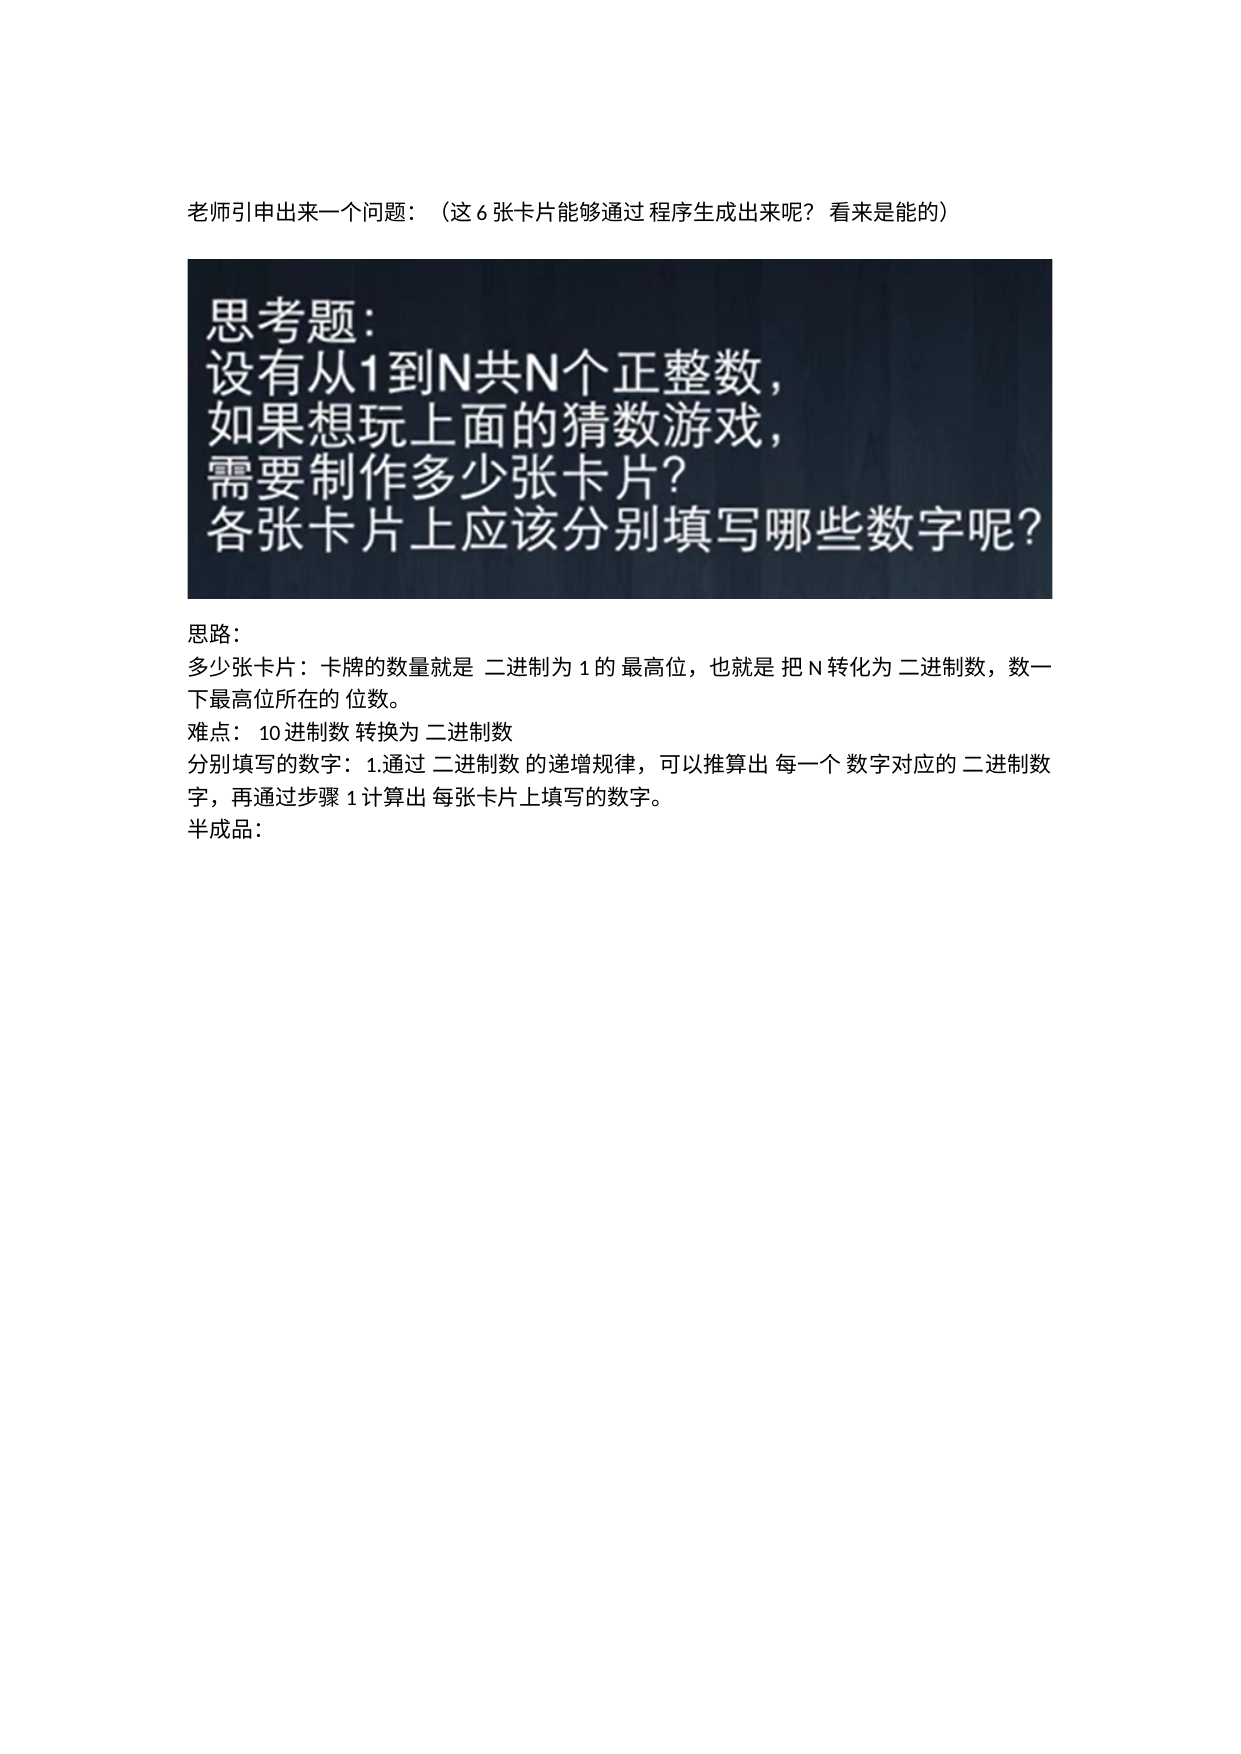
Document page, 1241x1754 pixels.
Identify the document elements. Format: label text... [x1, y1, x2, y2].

text 分别填写的数字：1.通过 二进制数 的递增规律，可以推算出 每一个 数字对应的 二进制数字，再通过步骤 1 计算出 每张卡片上填写的数字。 [187, 747, 1053, 812]
text 半成品： [187, 812, 1053, 844]
text 老师引申出来一个问题：（这6张卡片能够通过 程序生成出来呢？ 看来是能的） [187, 194, 1053, 227]
text 多少张卡片：卡牌的数量就是 二进制为 1的 最高位，也就是 把 N转化为 二进制数，数一下最高位所在的 位数。 [187, 649, 1053, 714]
text 难点： 10进制数 转换为 二进制数 [187, 714, 1053, 747]
text 思路： [187, 617, 1053, 649]
picture [187, 259, 1053, 599]
